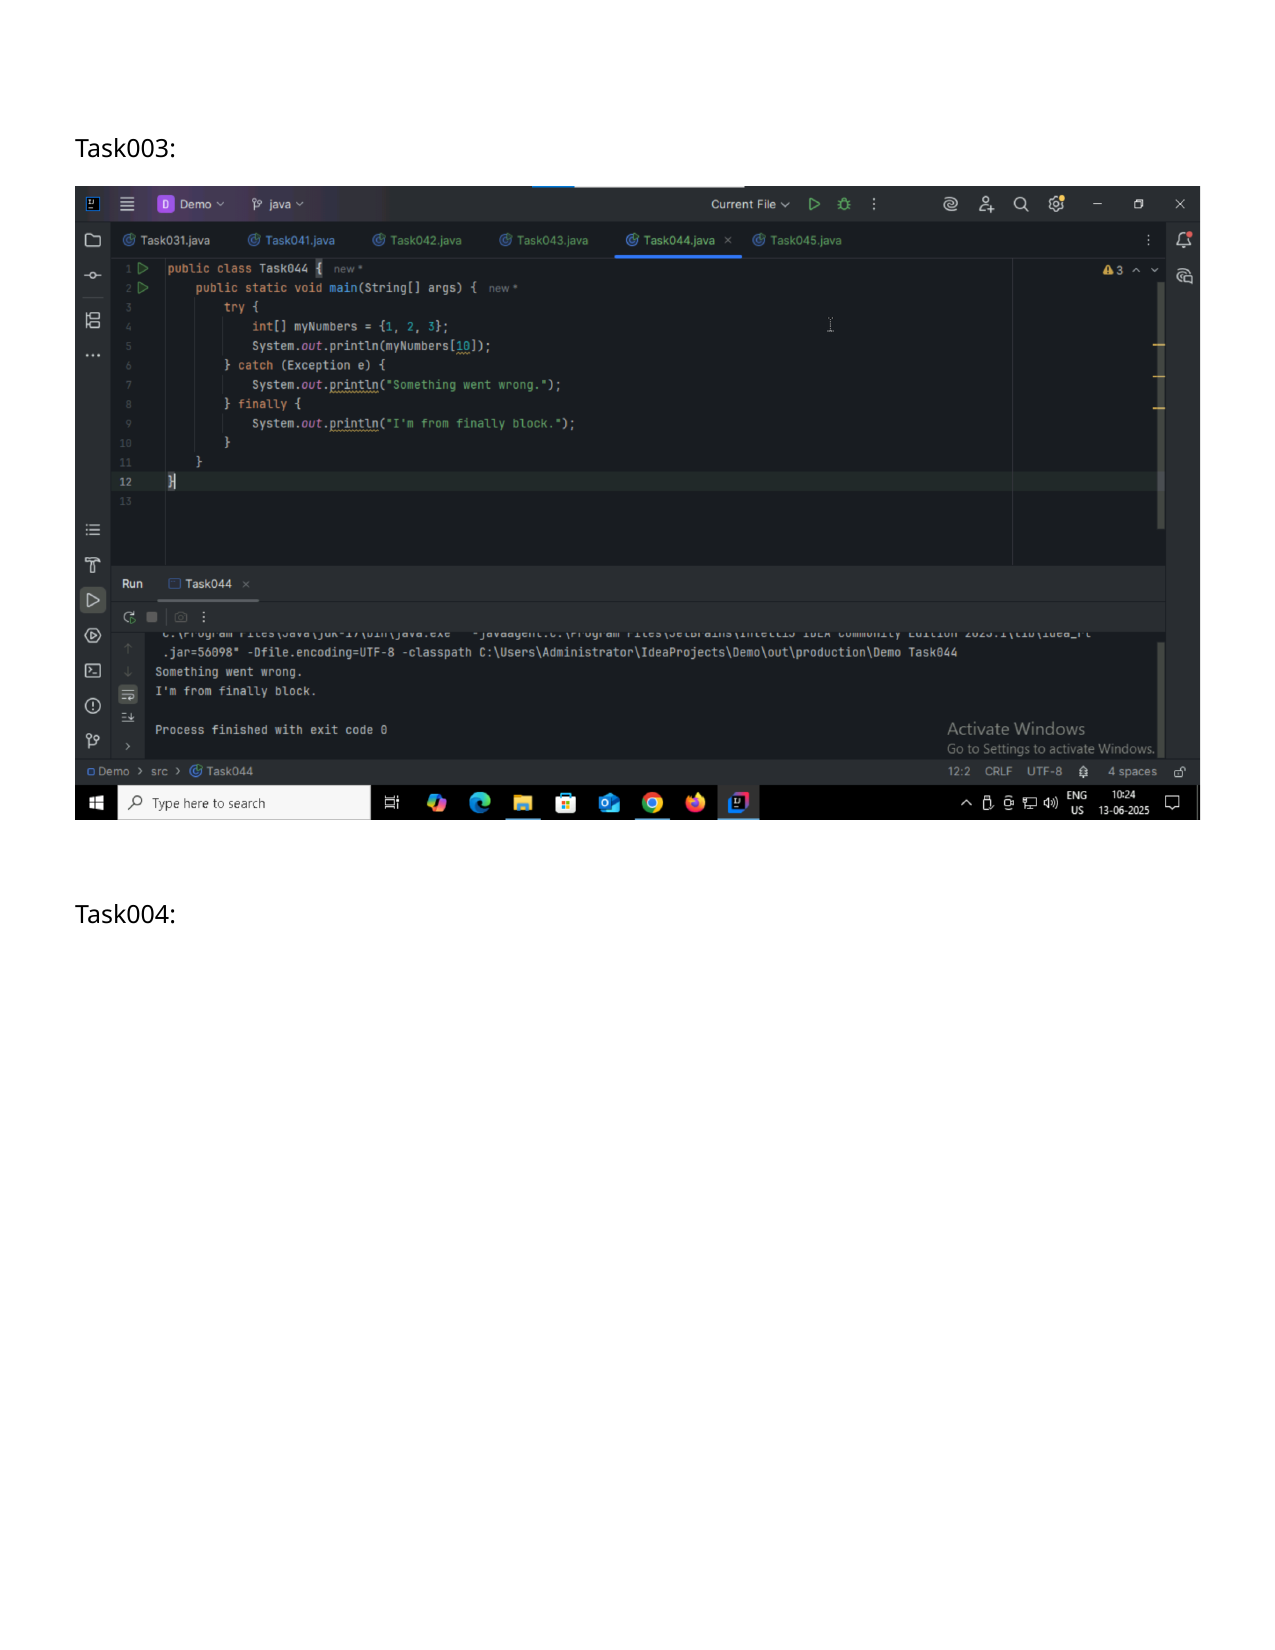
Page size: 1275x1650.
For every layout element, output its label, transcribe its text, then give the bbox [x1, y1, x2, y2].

picture [75, 186, 1200, 820]
text Task003: [75, 131, 1200, 165]
text Task004: [75, 897, 1200, 931]
